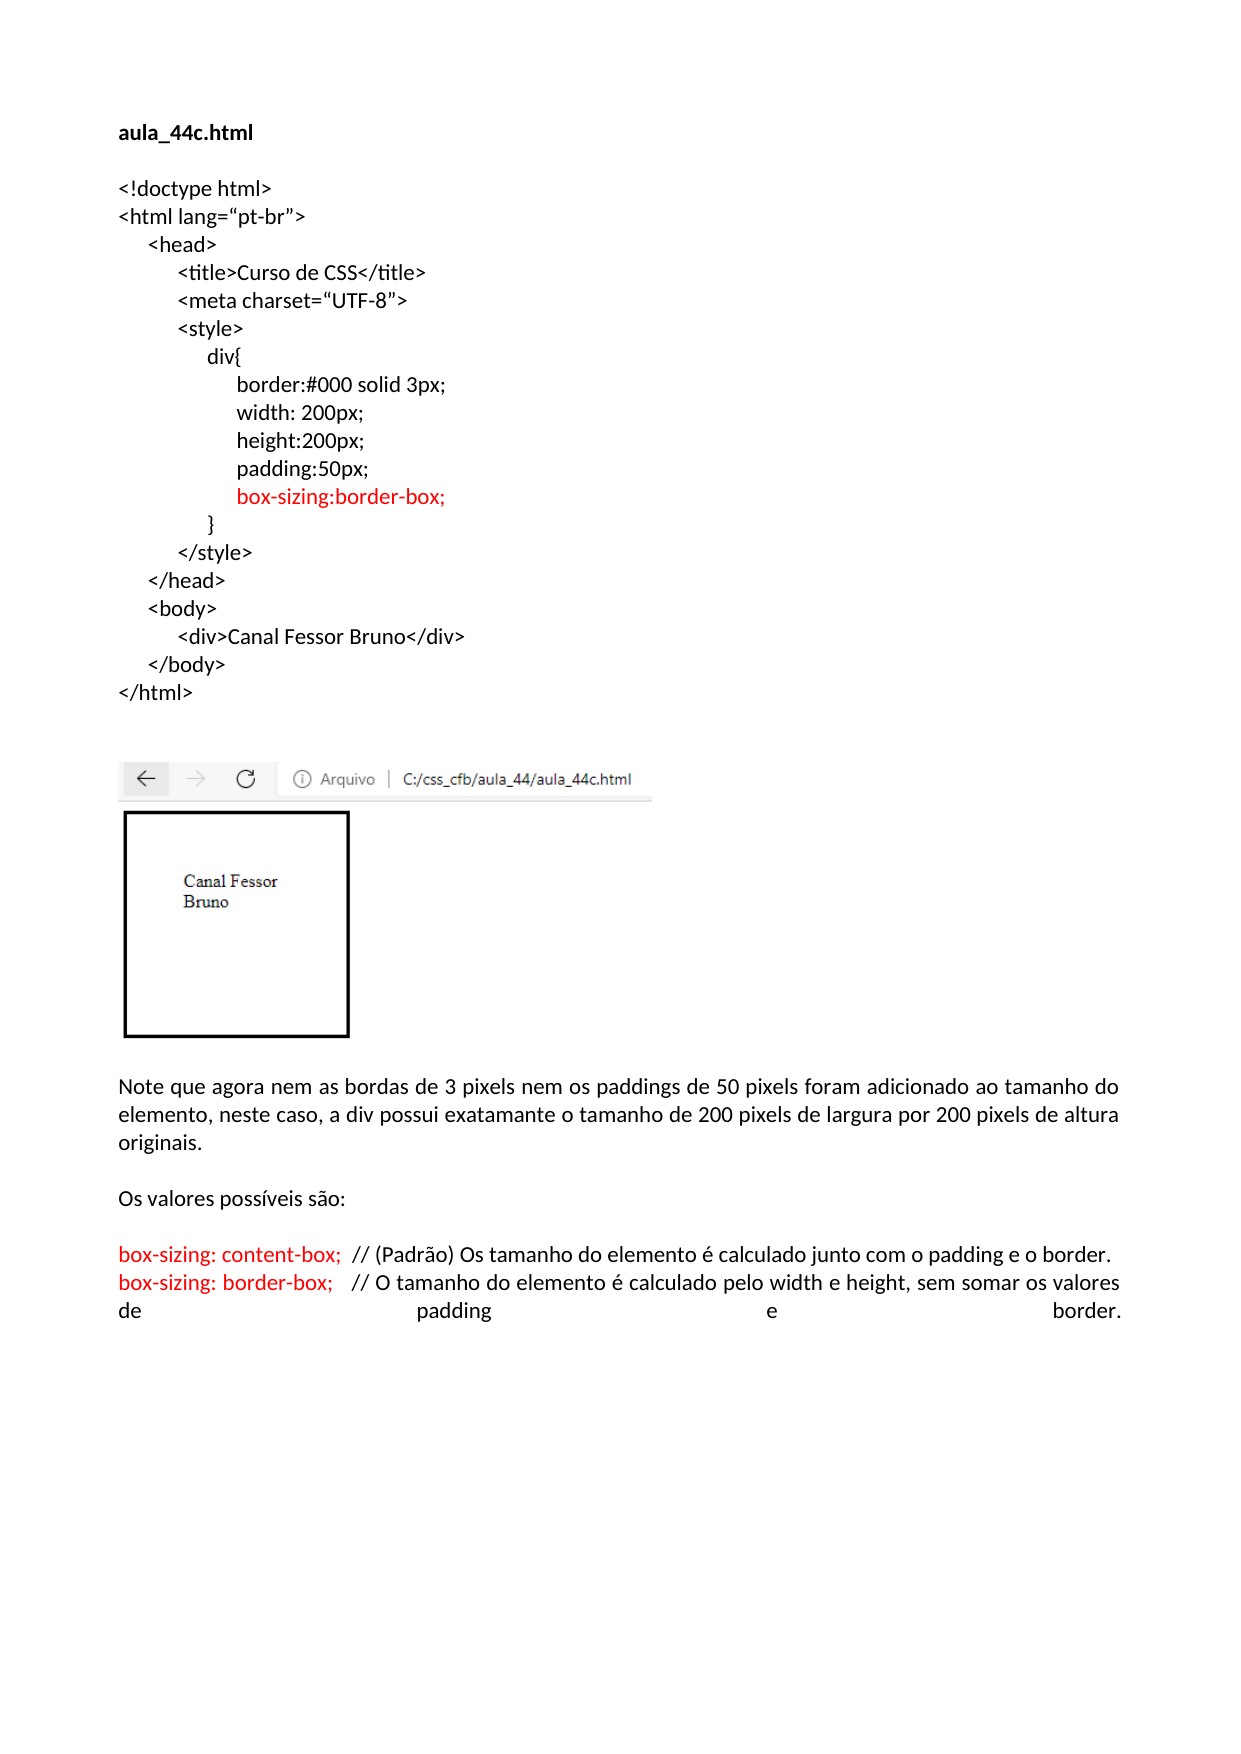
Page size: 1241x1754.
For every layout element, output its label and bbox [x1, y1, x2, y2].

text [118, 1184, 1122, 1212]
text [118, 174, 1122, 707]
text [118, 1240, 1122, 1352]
picture [118, 762, 652, 1045]
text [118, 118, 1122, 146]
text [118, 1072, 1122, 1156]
